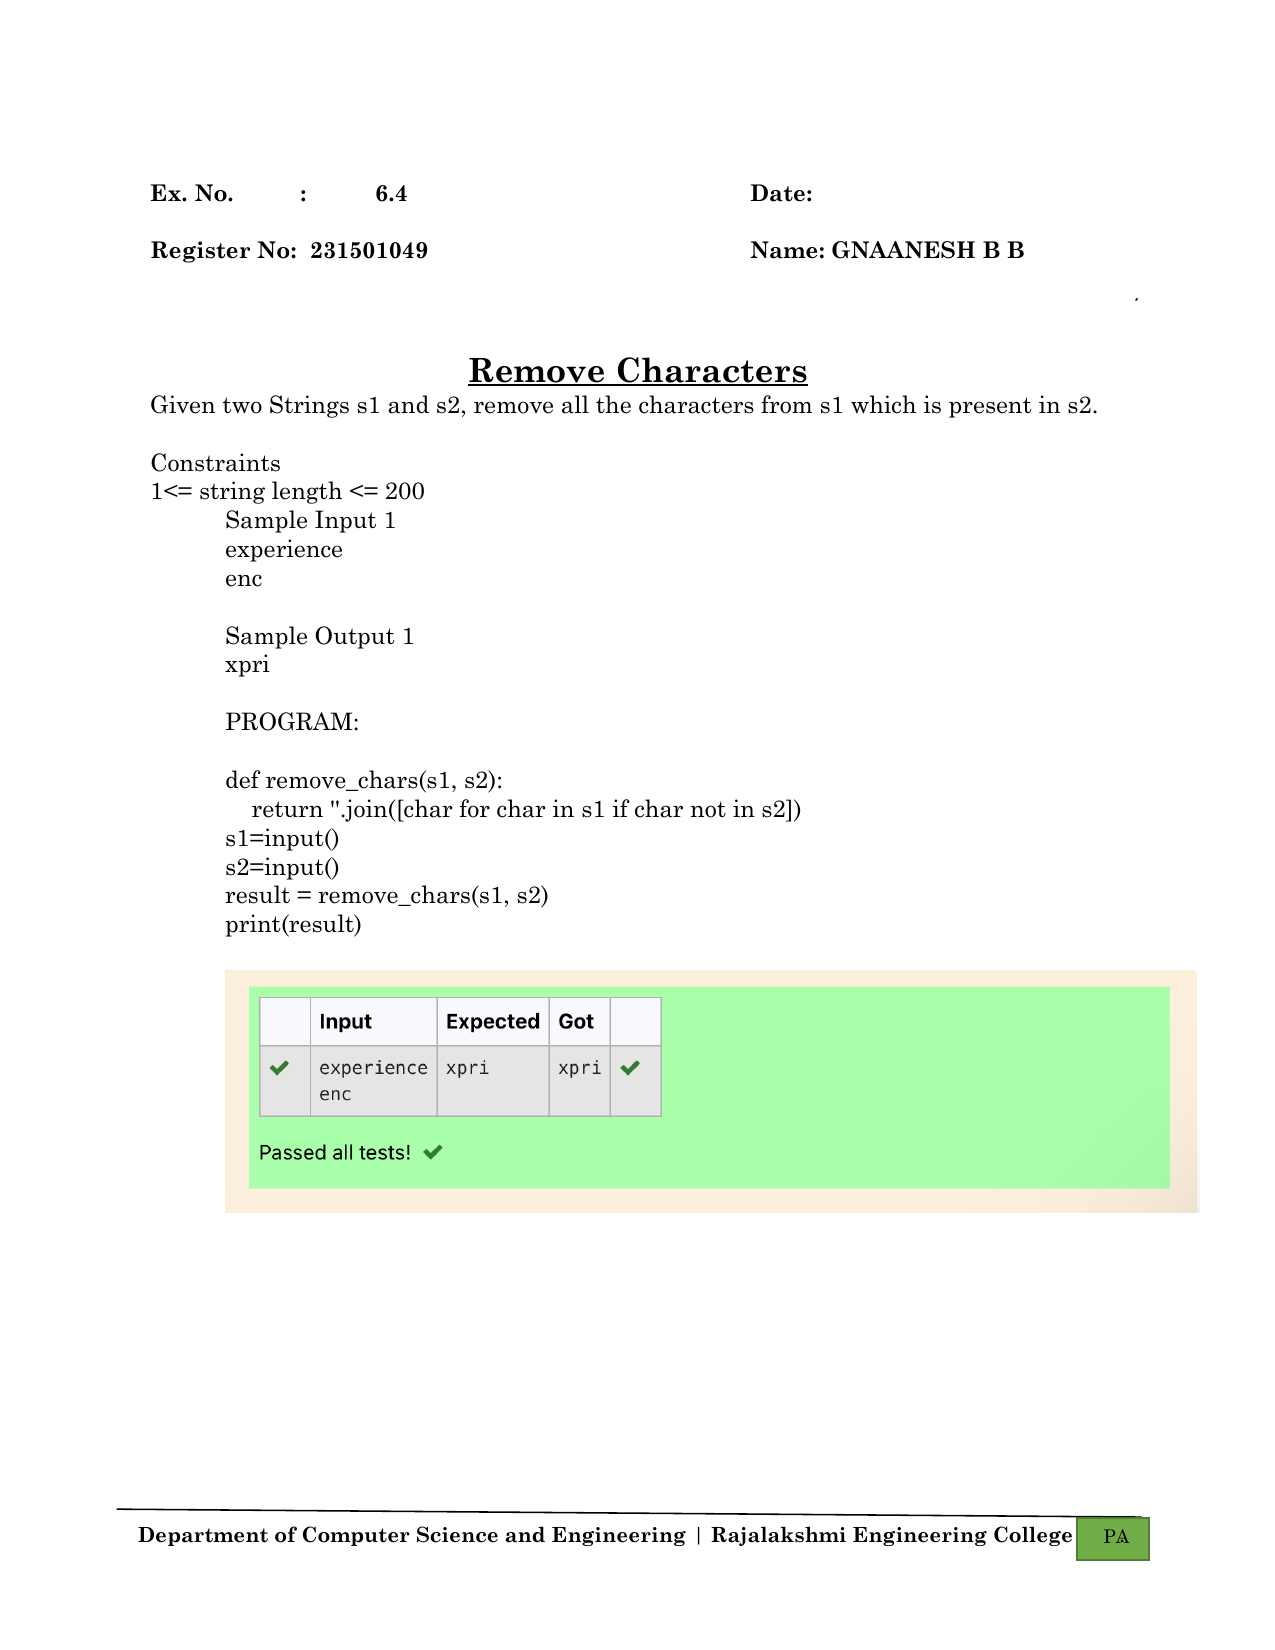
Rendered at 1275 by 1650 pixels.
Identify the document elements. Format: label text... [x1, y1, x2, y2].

picture [225, 966, 1200, 1213]
text Sample Input 1 [225, 505, 1125, 534]
text xpri [225, 649, 1125, 678]
text print(result) [225, 909, 1125, 938]
text Remove Characters [150, 349, 1125, 389]
text Register No: 231501049 Name: GNAANESH B B [150, 236, 1125, 263]
text Sample Output 1 [225, 620, 1125, 649]
text experience [225, 534, 1125, 563]
text 1<= string length <= 200 [150, 476, 1125, 505]
text PROGRAM: [225, 707, 1125, 736]
text s2=input() [225, 851, 1125, 880]
text return ''.join([char for char in s1 if char not in s2]) [225, 793, 1125, 822]
text def remove_chars(s1, s2): [225, 765, 1125, 793]
text Constraints [150, 447, 1125, 476]
text Ex. No. : 6.4 Date: [150, 179, 1125, 207]
text s1=input() [225, 822, 1125, 851]
text enc [225, 563, 1125, 592]
text result = remove_chars(s1, s2) [225, 880, 1125, 909]
text Given two Strings s1 and s2, remove all the characters from s1 which is present in s2. [150, 389, 1125, 418]
